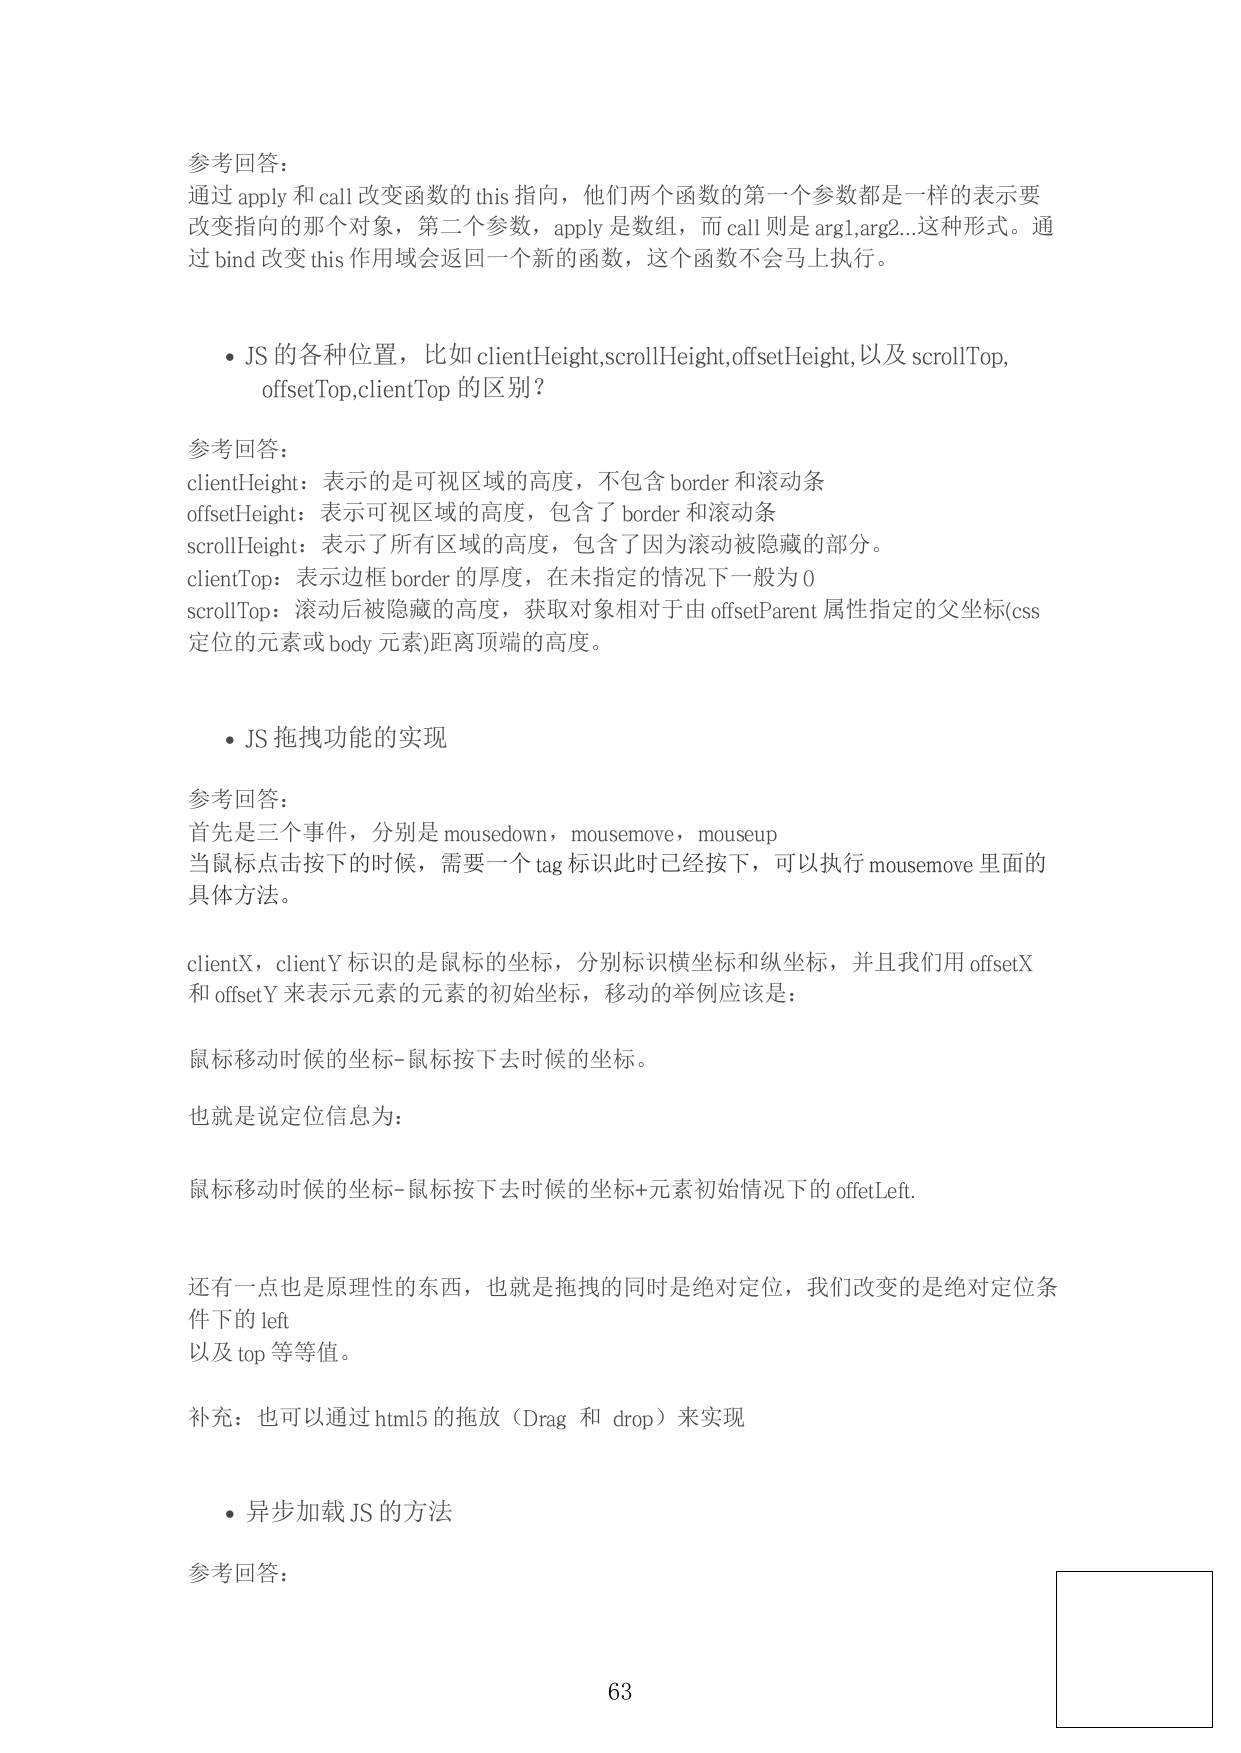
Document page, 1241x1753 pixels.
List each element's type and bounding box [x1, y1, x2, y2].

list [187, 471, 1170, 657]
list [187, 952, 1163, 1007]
picture [1057, 1572, 1212, 1727]
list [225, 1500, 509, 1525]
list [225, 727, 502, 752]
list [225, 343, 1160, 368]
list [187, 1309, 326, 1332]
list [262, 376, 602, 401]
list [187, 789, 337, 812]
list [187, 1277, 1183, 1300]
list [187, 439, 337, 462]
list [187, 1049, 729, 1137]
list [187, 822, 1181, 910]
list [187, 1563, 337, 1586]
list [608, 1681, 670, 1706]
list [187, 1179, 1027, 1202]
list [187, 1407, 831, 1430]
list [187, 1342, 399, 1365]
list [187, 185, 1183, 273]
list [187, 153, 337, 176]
